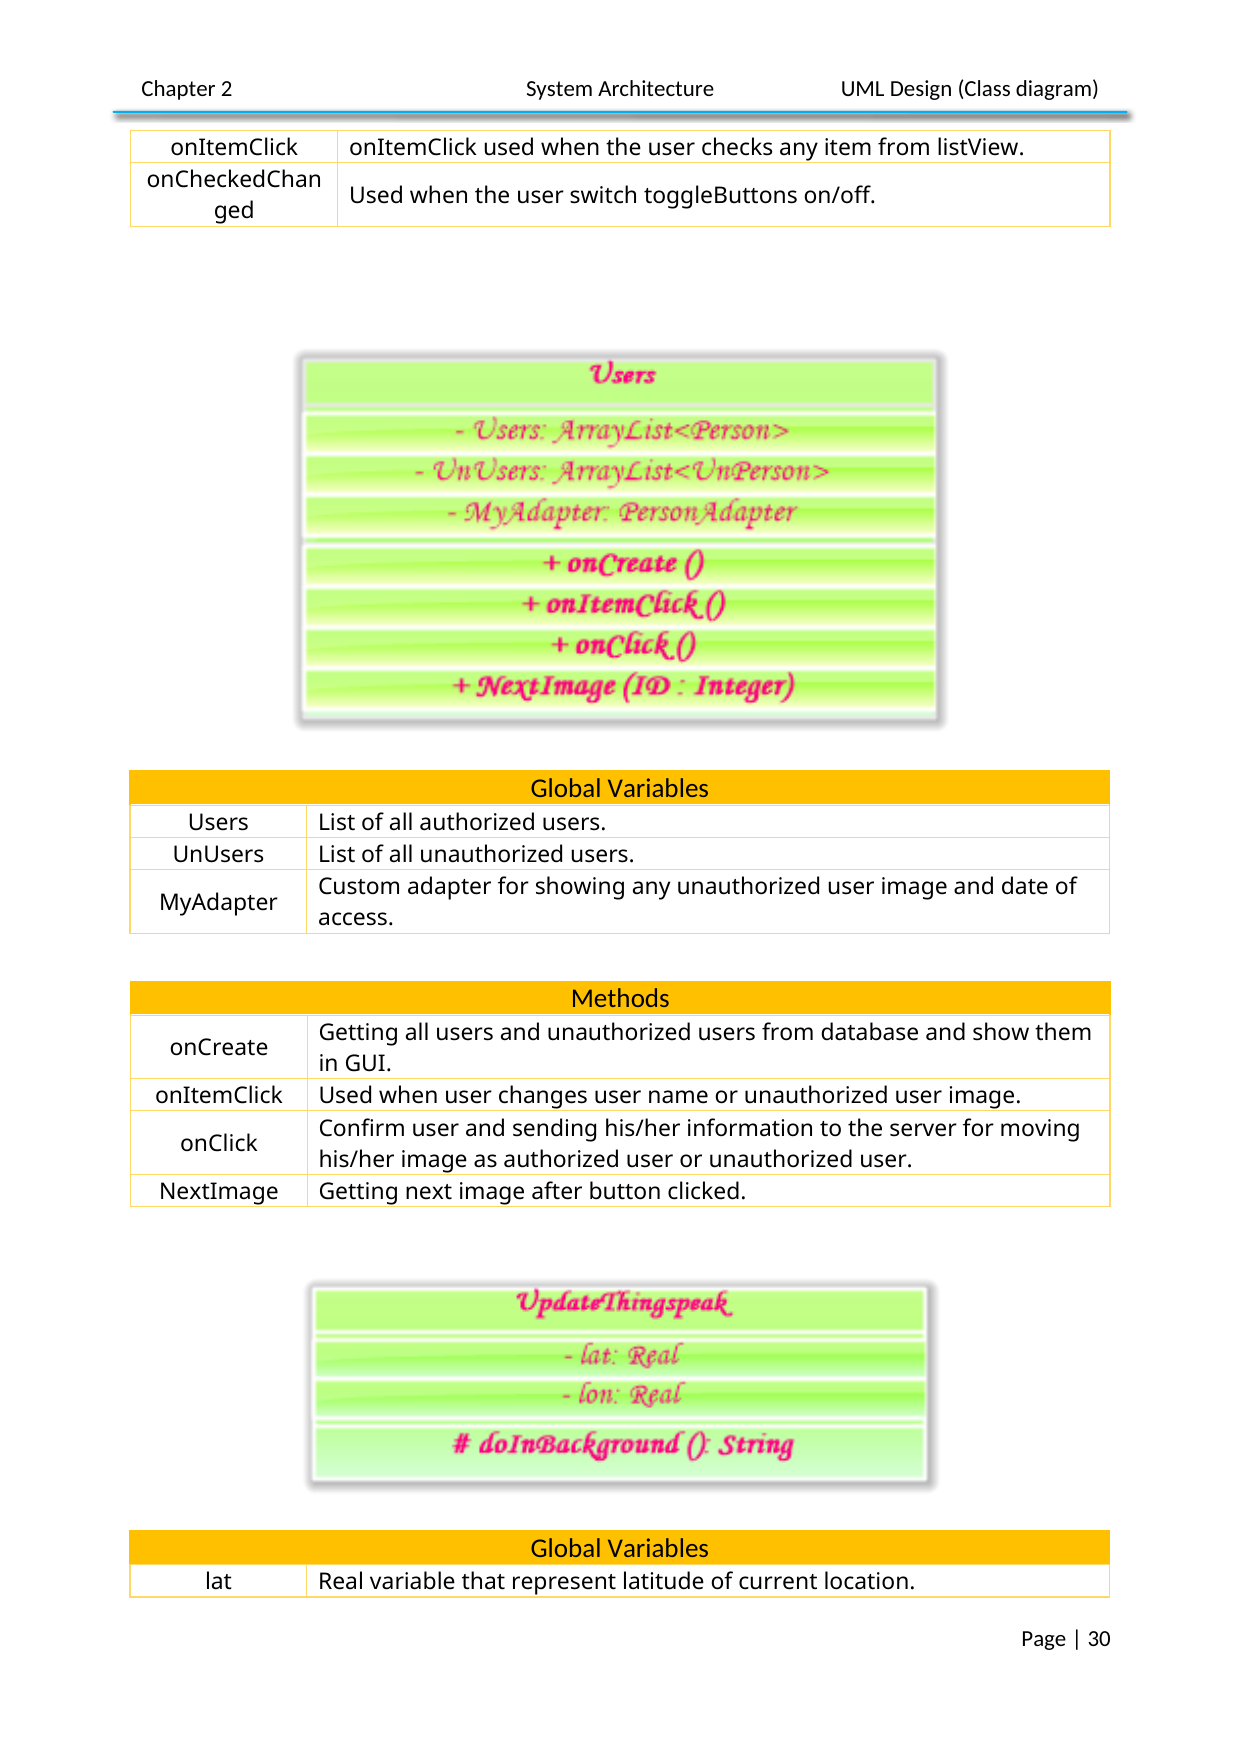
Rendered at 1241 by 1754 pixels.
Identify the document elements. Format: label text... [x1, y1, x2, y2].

table_cell onClick [131, 1111, 307, 1174]
table_cell lat [131, 1565, 306, 1596]
table_cell Getting all users and unauthorized users from database and show them in GUI. [308, 1016, 1109, 1078]
table_cell Users [131, 806, 306, 837]
table_cell NextImage [131, 1175, 307, 1206]
table_cell onCreate [131, 1016, 307, 1078]
table_cell onCheckedChanged [131, 163, 337, 226]
table_header Global Variables [131, 1531, 1109, 1564]
table_cell Custom adapter for showing any unauthorized user image and date of access. [307, 870, 1109, 933]
table_cell List of all authorized users. [307, 806, 1109, 837]
table_header Methods [131, 982, 1109, 1014]
picture [282, 1257, 958, 1512]
picture [271, 327, 969, 752]
table_cell onItemClick [131, 131, 337, 162]
table_header Global Variables [131, 771, 1109, 804]
table_cell onItemClick [131, 1079, 307, 1110]
table_cell Used when user changes user name or unauthorized user image. [308, 1079, 1109, 1110]
table_cell Used when the user switch toggleButtons on/off. [338, 163, 1109, 226]
table_cell Getting next image after button clicked. [308, 1175, 1109, 1206]
table_cell Confirm user and sending his/her information to the server for moving his/her image as authorized user or unauthorized user. [308, 1111, 1109, 1174]
table_cell onItemClick used when the user checks any item from listView. [338, 131, 1109, 162]
table_cell UnUsers [131, 838, 306, 869]
table_cell List of all unauthorized users. [307, 838, 1109, 869]
table_cell MyAdapter [131, 870, 306, 933]
table_cell Real variable that represent latitude of current location. [307, 1565, 1109, 1596]
